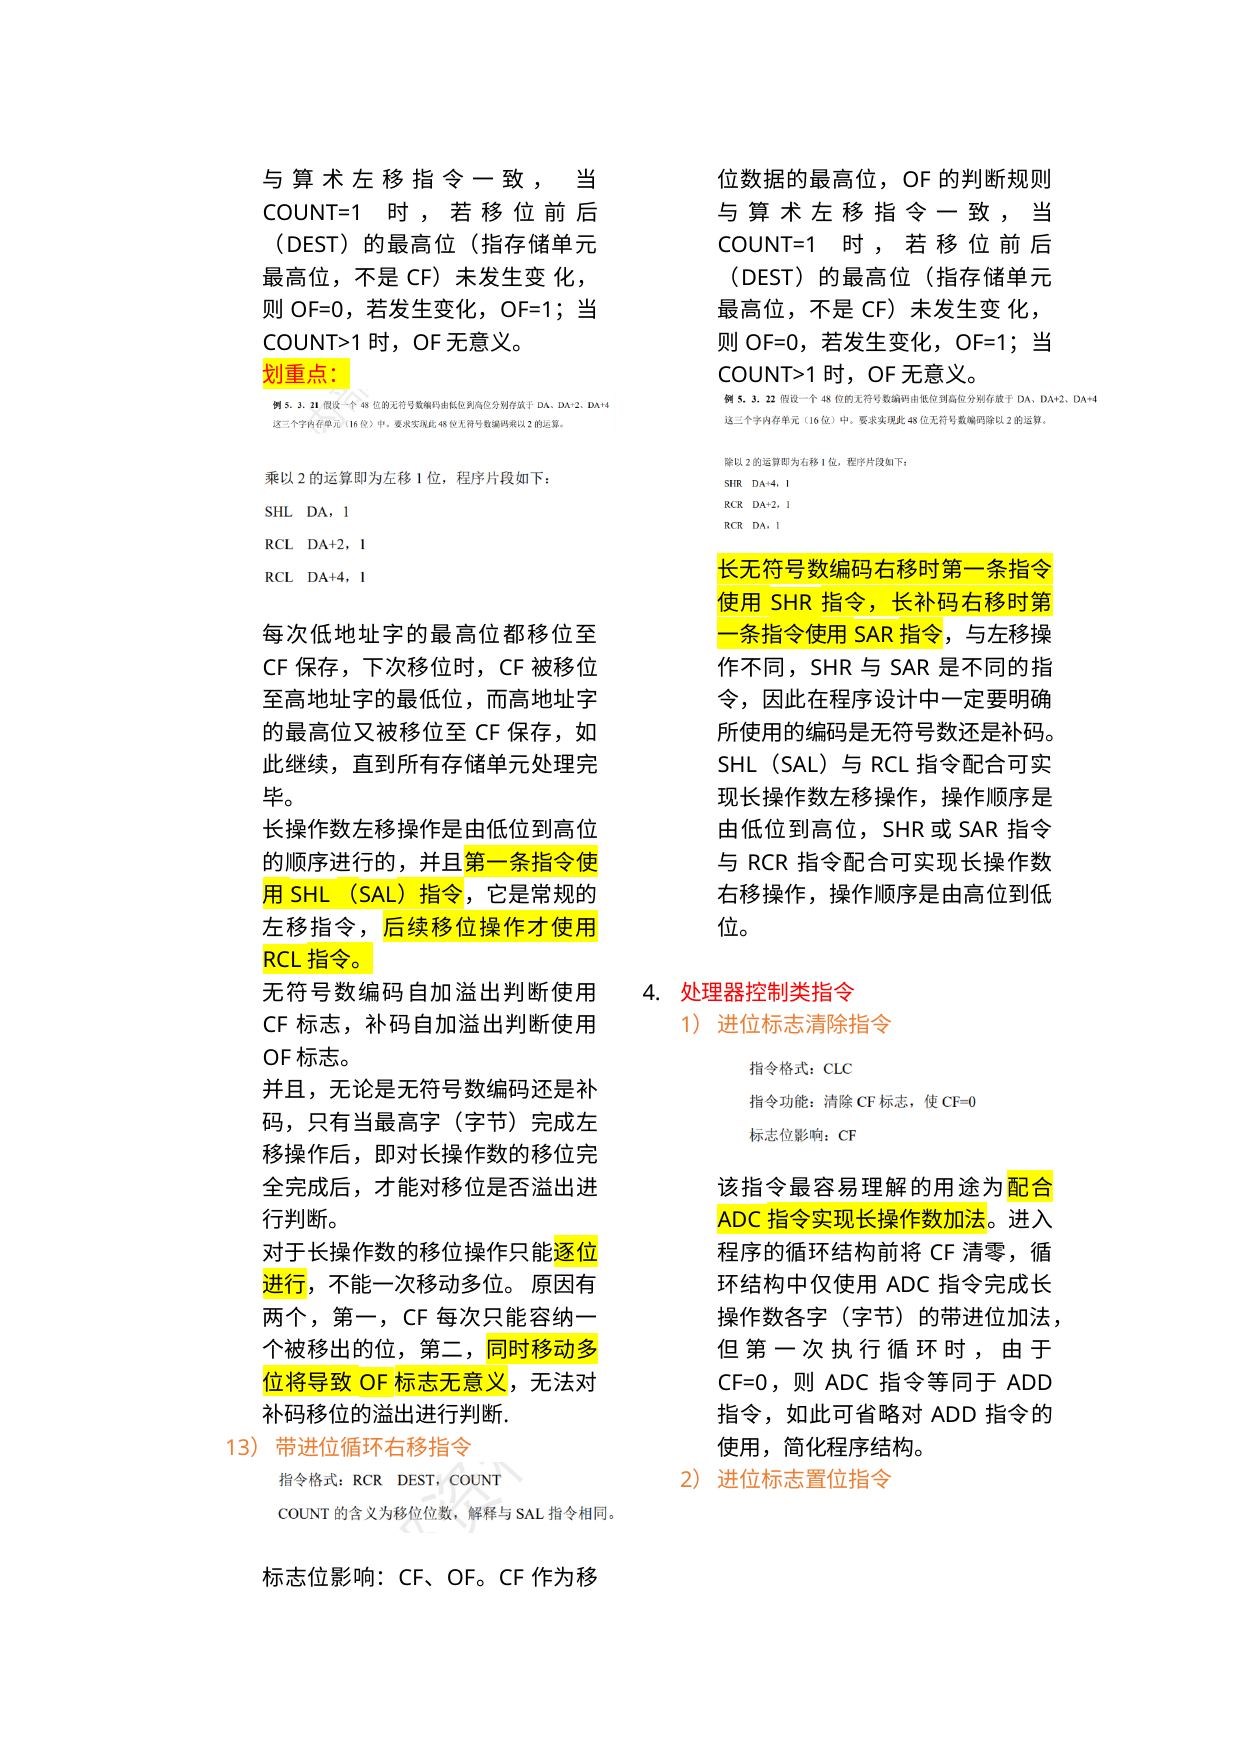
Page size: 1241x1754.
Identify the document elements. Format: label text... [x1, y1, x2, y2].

list 标志位影响：CF、OF。CF 作为移位数据的最高位，OF 的判断规则与算术左移指令一致， 当 COUNT=1 时，若移位前后（DEST）的最高位（指存储单元最高位，不是 CF）未发生变 化，则 OF=0，若发生变化，OF=1；当 COUNT>1 时，OF 无意义。 [262, 162, 598, 357]
list 标志位影响：CF、OF。CF 作为移位数据的最高位，OF 的判断规则与算术左移指令一致，当 COUNT=1 时，若移位前后（DEST）的最高位（指存储单元最高位，不是 CF）未发生变 化，则 OF=0，若发生变化，OF=1；当 COUNT>1 时，OF 无意义。 [717, 162, 1053, 389]
list 长无符号数编码右移时第一条指令使用 SHR 指令，长补码右移时第一条指令使用 SAR 指令，与左移操作不同，SHR 与 SAR 是不同的指令，因此在程序设计中一定要明确所使用的编码是无符号数还是补码。 [717, 616, 1053, 747]
picture [262, 389, 616, 434]
list 该指令最容易理解的用途为配合 ADC 指令实现长操作数加法。进入程序的循环结构前将 CF 清零，循环结构中仅使用 ADC 指令完成长操作数各字（字节）的带进位加法，但第一次执行循环时，由于CF=0，则 ADC 指令等同于 ADD 指令，如此可省略对 ADD 指令的使用，简化程序结构。 [717, 1169, 1053, 1462]
list 每次低地址字的最高位都移位至 CF 保存，下次移位时，CF 被移位至高地址字的最低位，而高地址字的最高位又被移位至 CF 保存，如此继续，直到所有存储单元处理完毕。 [262, 617, 598, 812]
list 进位标志置位指令 [680, 1462, 1053, 1494]
picture [262, 1462, 631, 1533]
list 对于长操作数的移位操作只能逐位进行，不能一次移动多位。 原因有两个，第一，CF 每次只能容纳一个被移出的位，第二，同时移动多位将导致 OF 标志无意义，无法对补码移位的溢出进行判断. [262, 1234, 598, 1429]
picture [717, 1039, 1040, 1152]
picture [262, 454, 565, 599]
list 并且，无论是无符号数编码还是补码，只有当最高字（字节）完成左移操作后，即对长操作数的移位完全完成后，才能对移位是否溢出进行判断。 [262, 1072, 598, 1234]
list 划重点： [262, 357, 598, 389]
list 带进位循环右移指令 [225, 1429, 598, 1462]
list 无符号数编码自加溢出判断使用 CF 标志，补码自加溢出判断使用 OF 标志。 [262, 974, 598, 1072]
list 进位标志清除指令 [680, 1007, 1053, 1039]
list SHL（SAL）与 RCL 指令配合可实现长操作数左移操作，操作顺序是由低位到高位，SHR或SAR 指令与 RCR 指令配合可实现长操作数右移操作，操作顺序是由高位到低位。 [717, 747, 1053, 942]
list 长操作数左移操作是由低位到高位的顺序进行的，并且第一条指令使用 SHL （SAL）指令，它是常规的左移指令，后续移位操作才使用 RCL 指令。 [262, 812, 598, 974]
picture [717, 389, 1103, 537]
list 处理器控制类指令 [642, 974, 1053, 1007]
